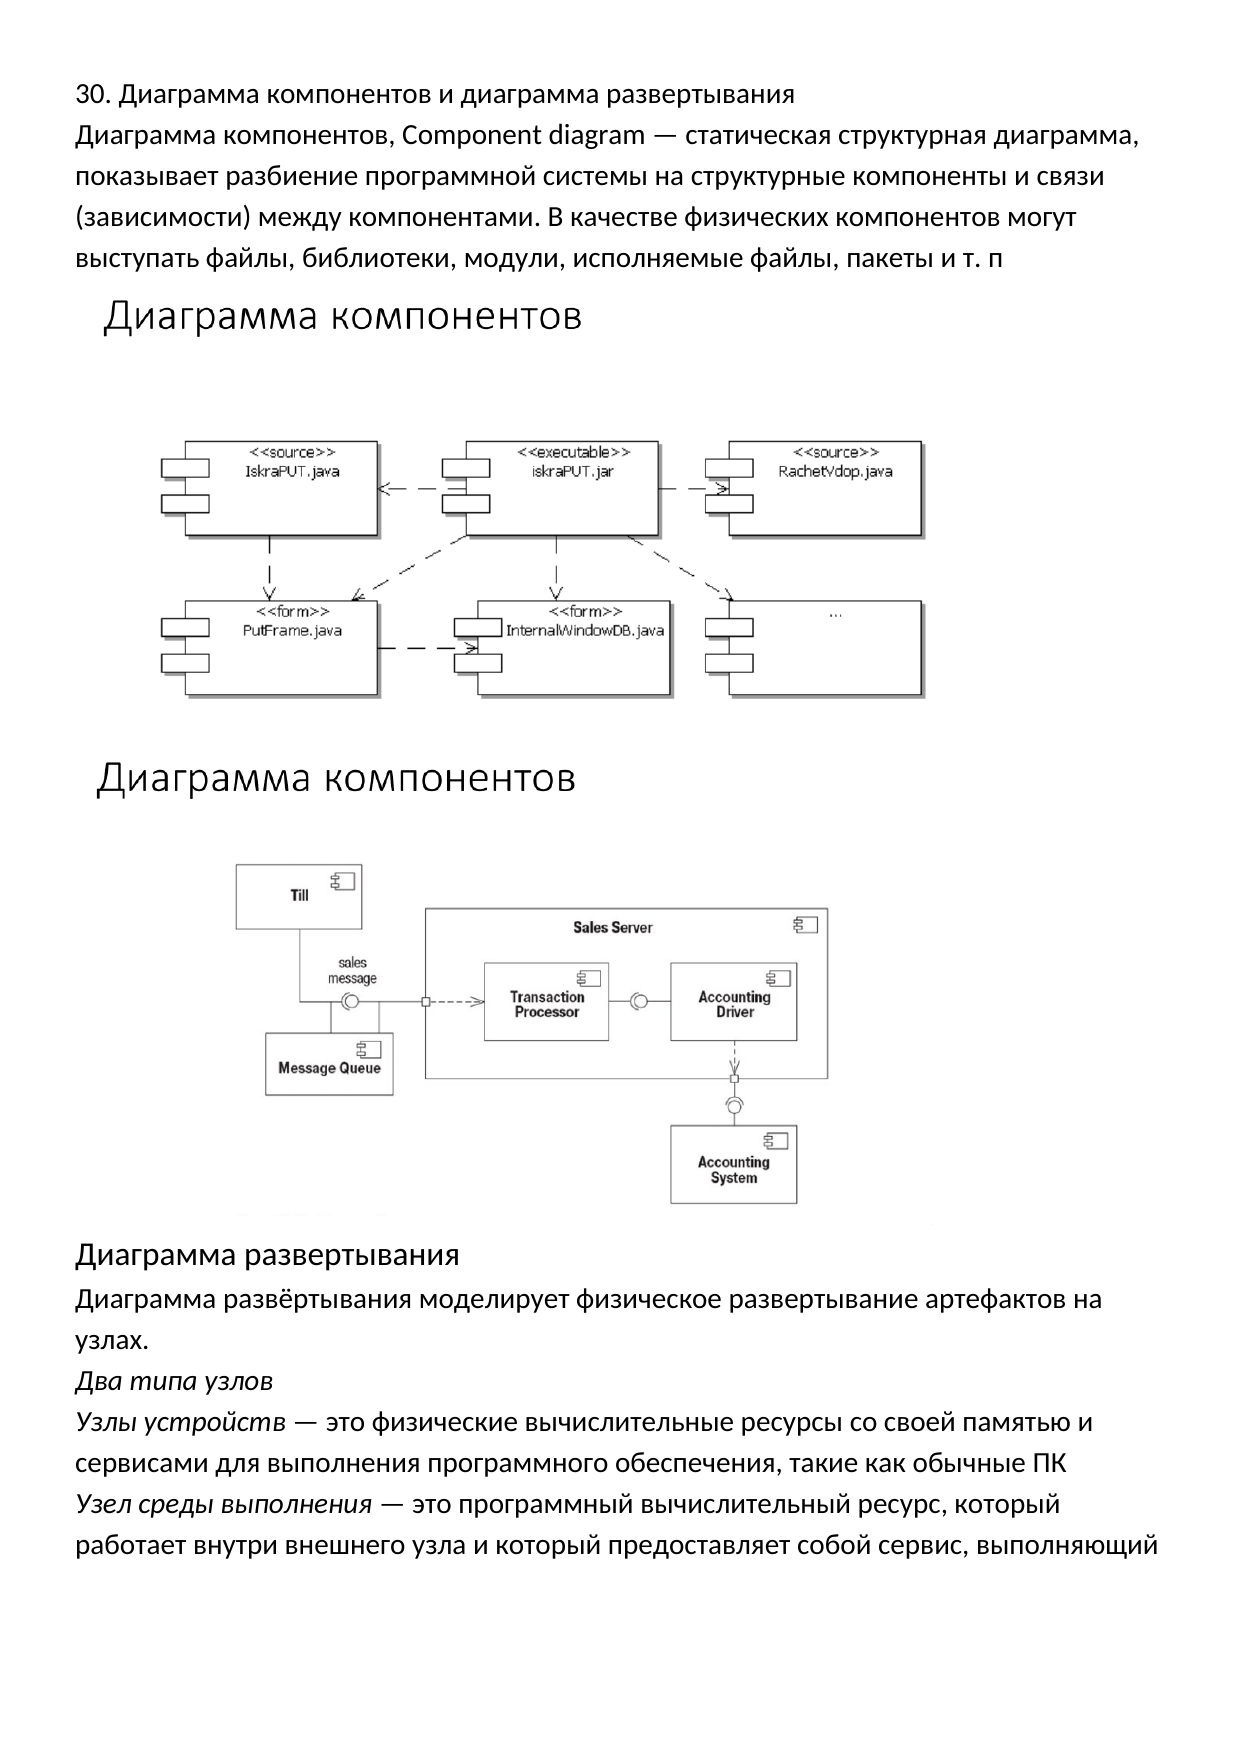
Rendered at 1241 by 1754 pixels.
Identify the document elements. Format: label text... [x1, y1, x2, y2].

text Диаграмма компонентов, Component diagram — статическая структурная диаграмма, показывает разбиение программной системы на структурные компоненты и связи (зависимости) между компонентами. В качестве физических компонентов могут выступать файлы, библиотеки, модули, исполняемые файлы, пакеты и т. п [75, 116, 1165, 274]
text 30. Диаграмма компонентов и диаграмма развертывания [75, 75, 1165, 111]
text Диаграмма развертывания [75, 1233, 1165, 1274]
text Узлы устройств — это физические вычислительные ресурсы со своей памятью и сервисами для выполнения программного обеспечения, такие как обычные ПК [75, 1403, 1165, 1479]
text Два типа узлов [75, 1362, 1165, 1398]
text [75, 1485, 1165, 1561]
text Диаграмма развёртывания моделирует физическое развертывание артефактов на узлах. [75, 1280, 1165, 1357]
picture [75, 738, 932, 1230]
picture [75, 279, 941, 735]
